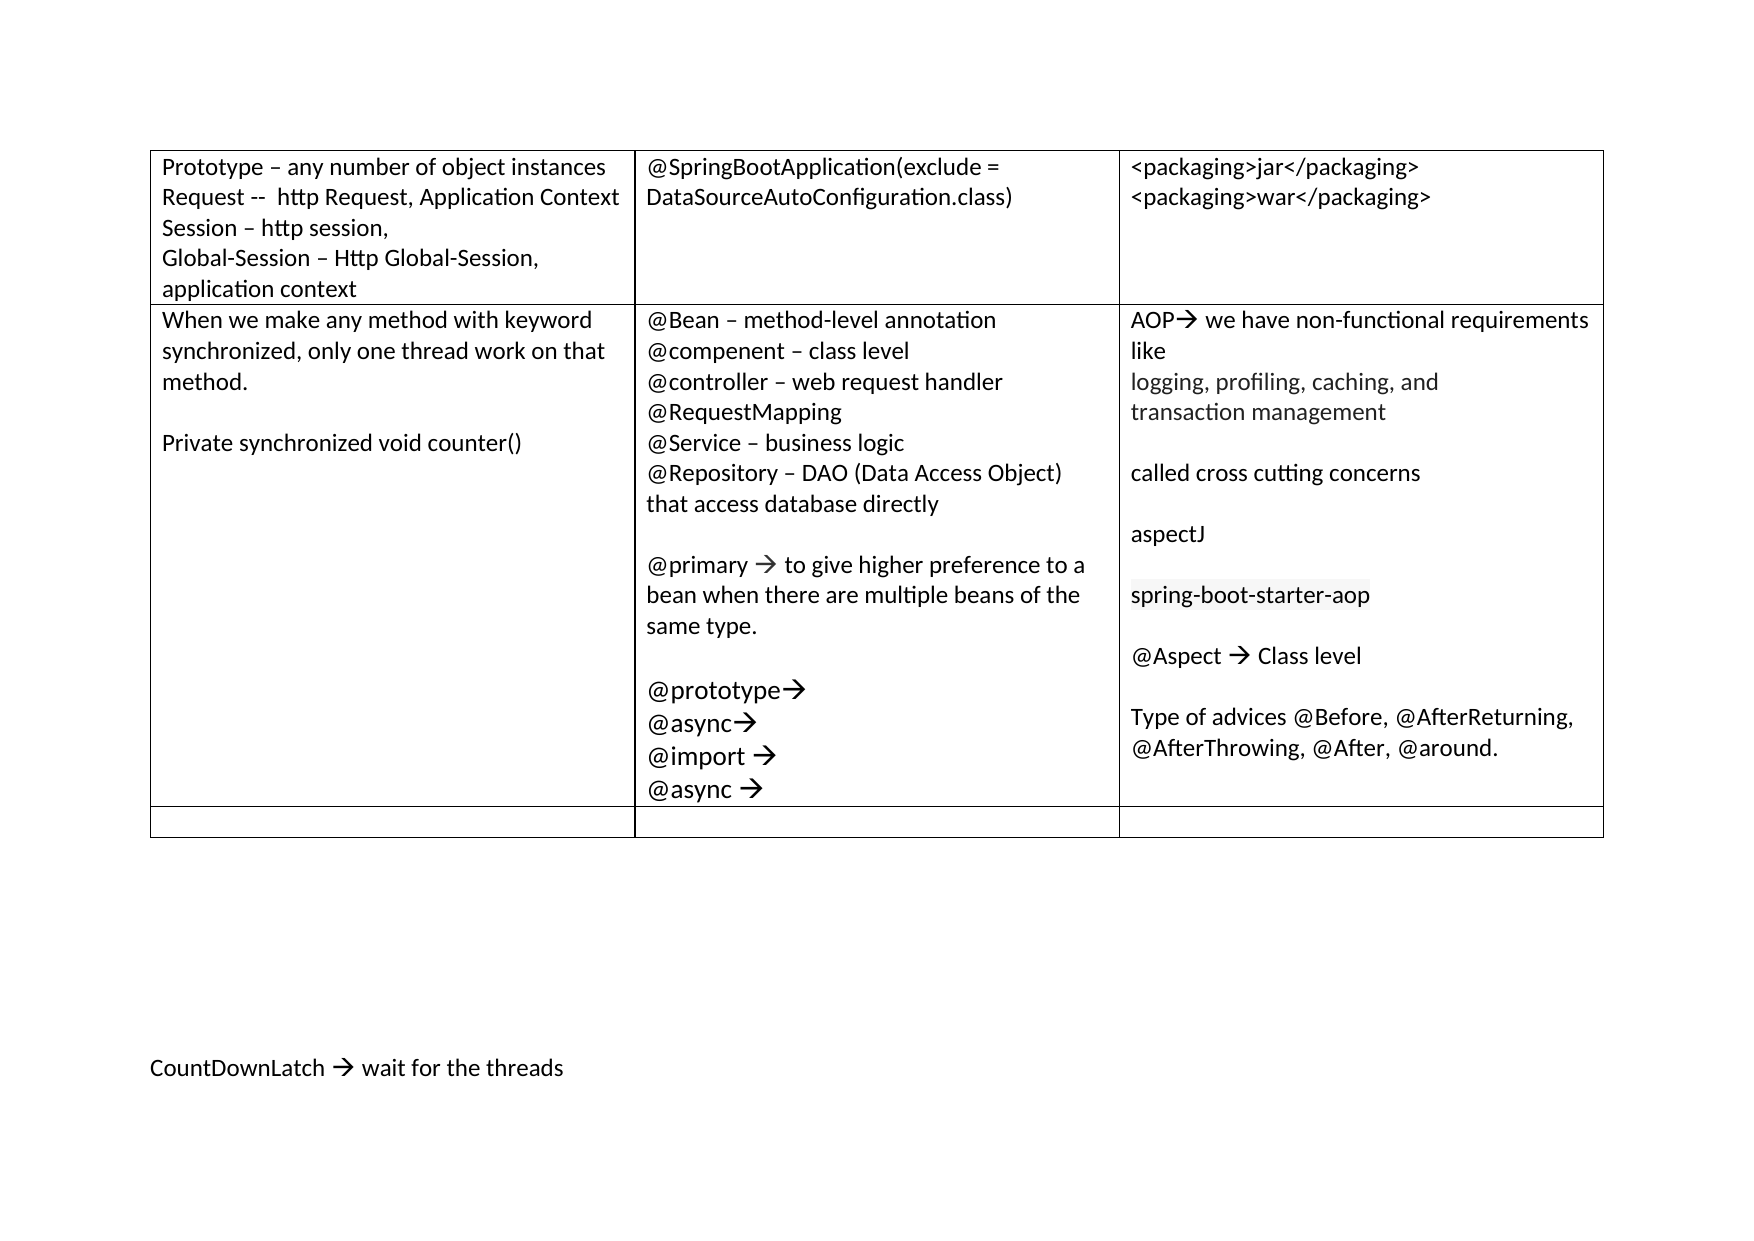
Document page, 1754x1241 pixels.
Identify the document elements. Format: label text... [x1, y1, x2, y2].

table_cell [636, 151, 1119, 304]
table_cell When we make any method with keyword synchronized, only one thread work on that method. Private synchronized void counter() [151, 305, 634, 806]
table_cell AOP we have non-functional requirements like logging, profiling, caching, and transaction management called cross cutting concerns aspectJ spring-boot-starter-aop @Aspect Class level Type of advices @Before, @AfterReturning, @AfterThrowing, @After, @around. [1120, 305, 1603, 806]
text CountDownLatch wait for the threads [150, 1052, 1604, 1082]
table_cell [636, 807, 1119, 837]
table_cell @Bean – method-level annotation @compenent – class level @controller – web request handler @RequestMapping @Service – business logic @Repository – DAO (Data Access Object) that access database directly @primary to give higher preference to a bean when there are multiple beans of the same type. @prototype @async @import @async [636, 305, 1119, 806]
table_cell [1120, 151, 1603, 304]
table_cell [151, 151, 634, 304]
table_cell [1120, 807, 1603, 837]
table_cell [151, 807, 634, 837]
